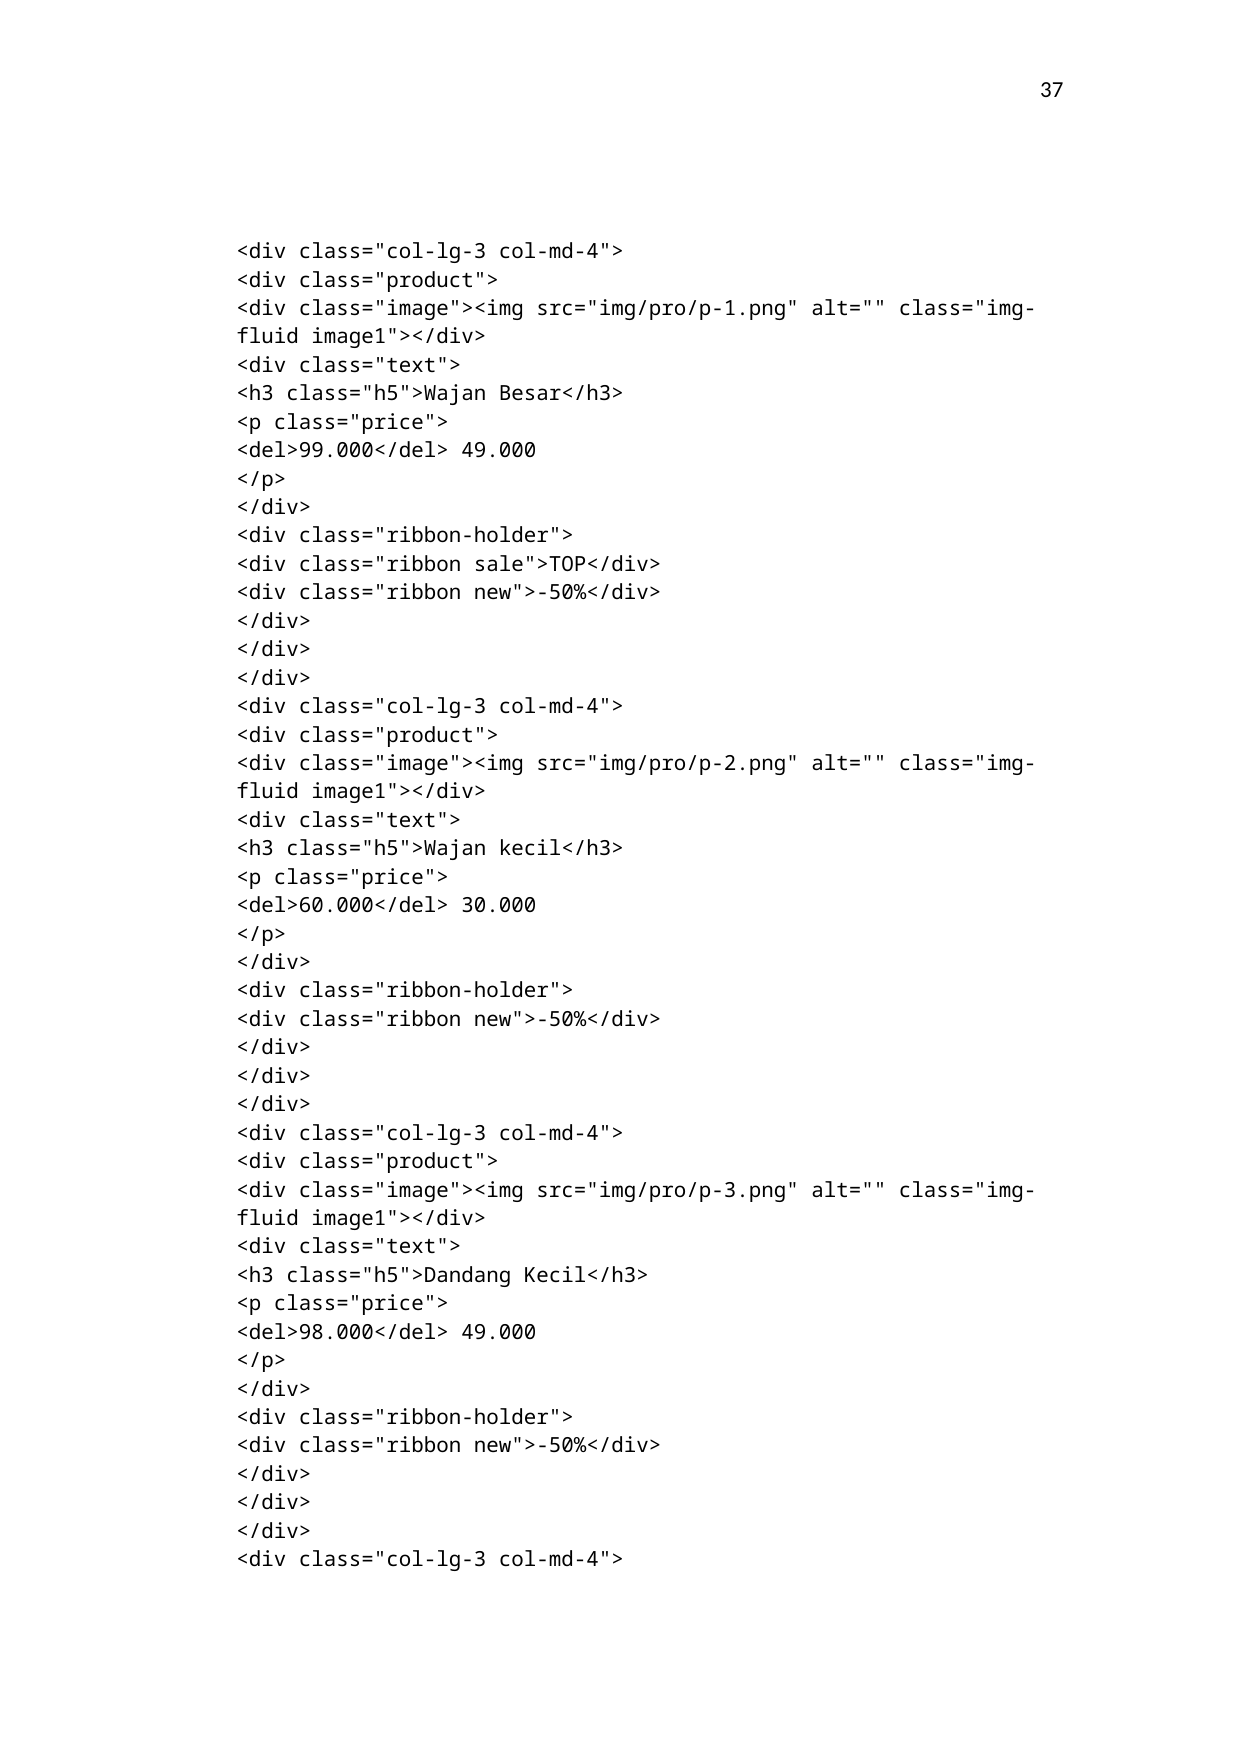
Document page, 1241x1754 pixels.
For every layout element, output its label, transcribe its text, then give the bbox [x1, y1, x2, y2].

text </div> [236, 1374, 1063, 1402]
text <div class="ribbon new">-50%</div> [236, 1431, 1063, 1459]
text <del>98.000</del> 49.000 [236, 1317, 1063, 1345]
text <div class="ribbon new">-50%</div> [236, 577, 1063, 606]
text <div class="col-lg-3 col-md-4"> [236, 1544, 1063, 1573]
text <p class="price"> [236, 862, 1063, 890]
text </div> [236, 606, 1063, 634]
text </p> [236, 1345, 1063, 1374]
text </div> [236, 1487, 1063, 1516]
text </div> [236, 663, 1063, 691]
text <div class="product"> [236, 265, 1063, 293]
text <div class="text"> [236, 1232, 1063, 1260]
text </div> [236, 1032, 1063, 1061]
text </p> [236, 464, 1063, 492]
text <del>99.000</del> 49.000 [236, 435, 1063, 464]
text </div> [236, 634, 1063, 663]
text <div class="product"> [236, 720, 1063, 748]
text <h3 class="h5">Wajan Besar</h3> [236, 378, 1063, 407]
text <div class="col-lg-3 col-md-4"> [236, 236, 1063, 265]
text <div class="ribbon-holder"> [236, 521, 1063, 549]
text </div> [236, 1089, 1063, 1118]
text <div class="image"><img src="img/pro/p-3.png" alt="" class="img-fluid image1"></div> [236, 1175, 1063, 1232]
text <div class="ribbon new">-50%</div> [236, 1004, 1063, 1032]
text </div> [236, 1516, 1063, 1544]
text <div class="product"> [236, 1146, 1063, 1175]
text <div class="image"><img src="img/pro/p-2.png" alt="" class="img-fluid image1"></div> [236, 748, 1063, 805]
text </div> [236, 492, 1063, 521]
text <h3 class="h5">Wajan kecil</h3> [236, 833, 1063, 862]
text <h3 class="h5">Dandang Kecil</h3> [236, 1260, 1063, 1288]
text </p> [236, 919, 1063, 947]
text <div class="ribbon-holder"> [236, 976, 1063, 1004]
text <div class="col-lg-3 col-md-4"> [236, 1118, 1063, 1146]
text </div> [236, 947, 1063, 976]
text <div class="image"><img src="img/pro/p-1.png" alt="" class="img-fluid image1"></div> [236, 293, 1063, 350]
text </div> [236, 1061, 1063, 1089]
text <div class="ribbon-holder"> [236, 1402, 1063, 1431]
text </div> [236, 1459, 1063, 1487]
text <del>60.000</del> 30.000 [236, 890, 1063, 919]
text <p class="price"> [236, 1288, 1063, 1317]
text <div class="ribbon sale">TOP</div> [236, 549, 1063, 577]
text <div class="text"> [236, 805, 1063, 833]
text <div class="col-lg-3 col-md-4"> [236, 691, 1063, 720]
text <div class="text"> [236, 350, 1063, 378]
text <p class="price"> [236, 407, 1063, 435]
